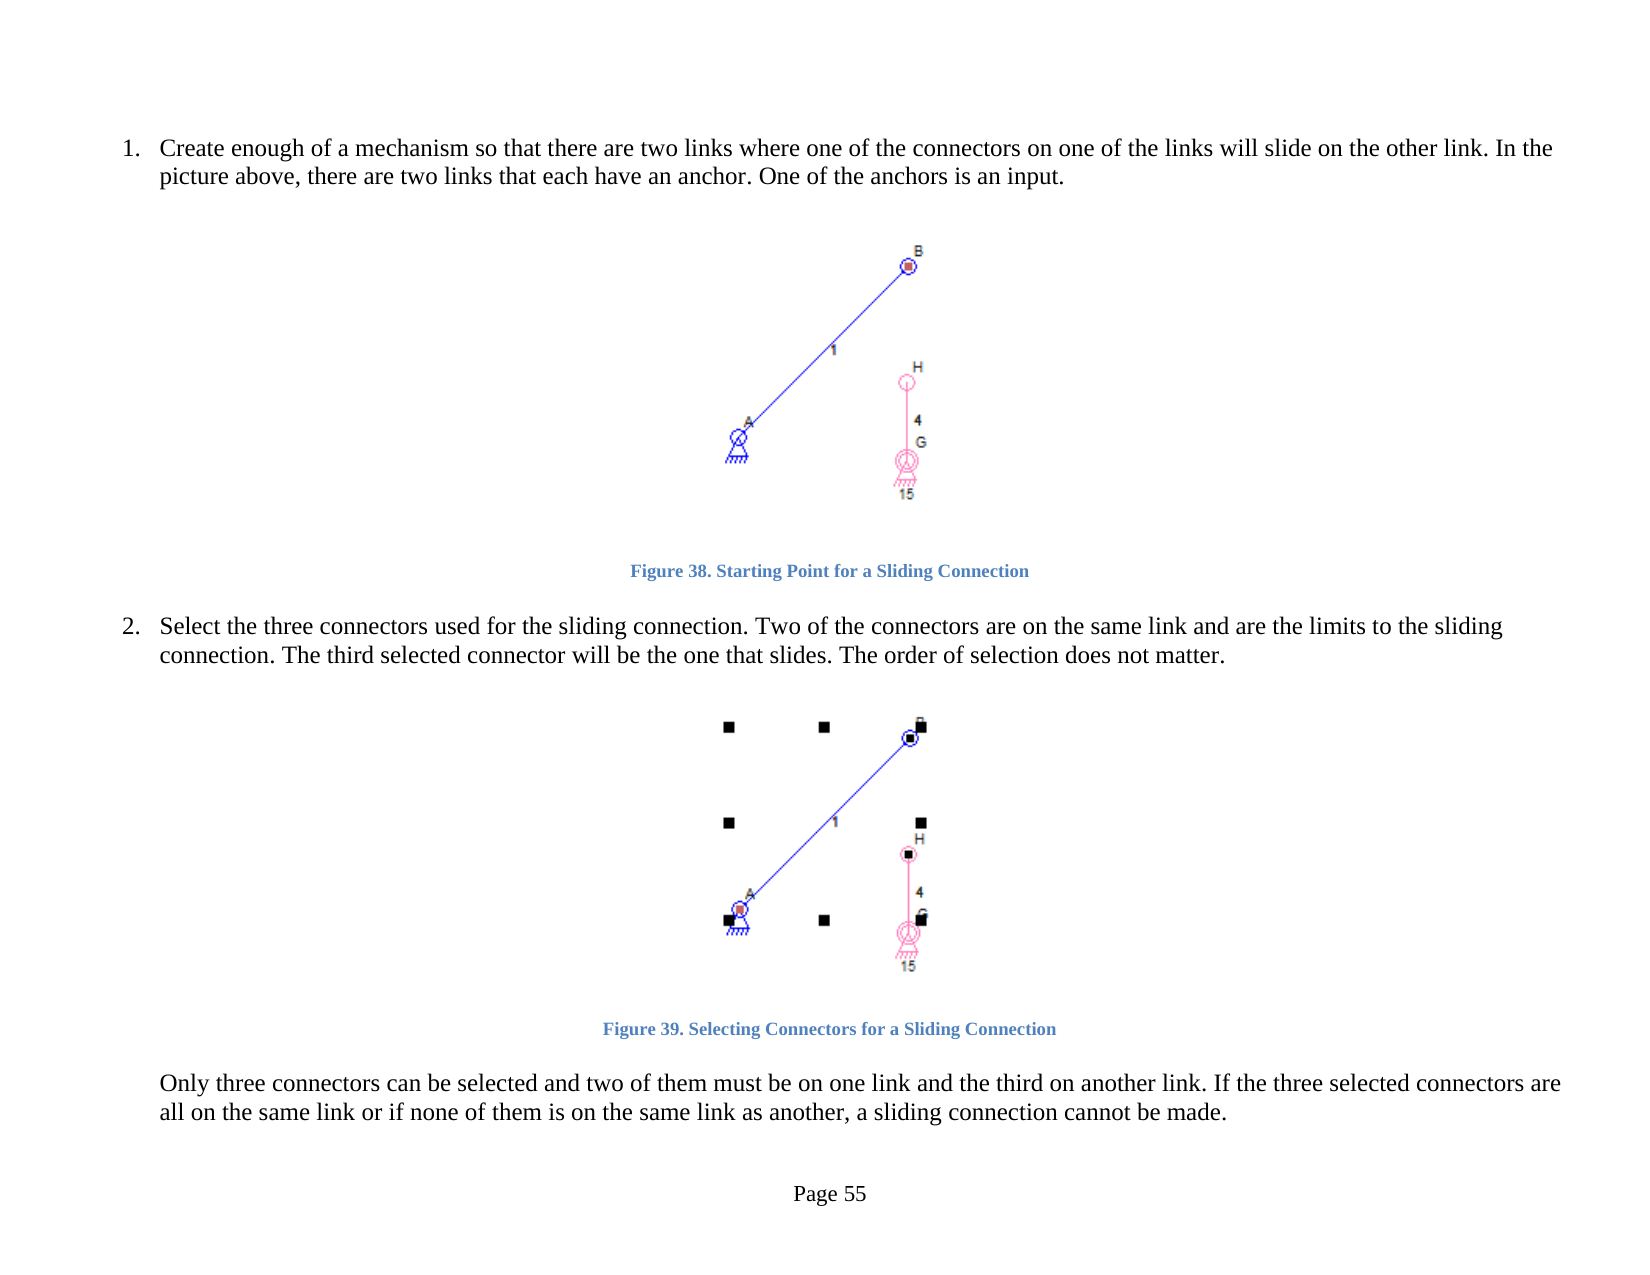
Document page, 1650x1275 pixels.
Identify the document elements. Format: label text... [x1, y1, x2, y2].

list Create enough of a mechanism so that there are two links where one of the connectors on one of the links will slide on the other link. In the picture above, there are two links that each have an anchor. One of the anchors is an input. [122, 133, 1575, 190]
picture [691, 697, 969, 989]
picture [671, 219, 988, 531]
text Only three connectors can be selected and two of them must be on one link and the third on another link. If the three selected connectors are all on the same link or if none of them is on the same link as another, a sliding connection cannot be made. [159, 1068, 1575, 1126]
list Select the three connectors used for the sliding connection. Two of the connectors are on the same link and are the limits to the sliding connection. The third selected connector will be the one that slides. The order of selection does not matter. [122, 611, 1575, 668]
